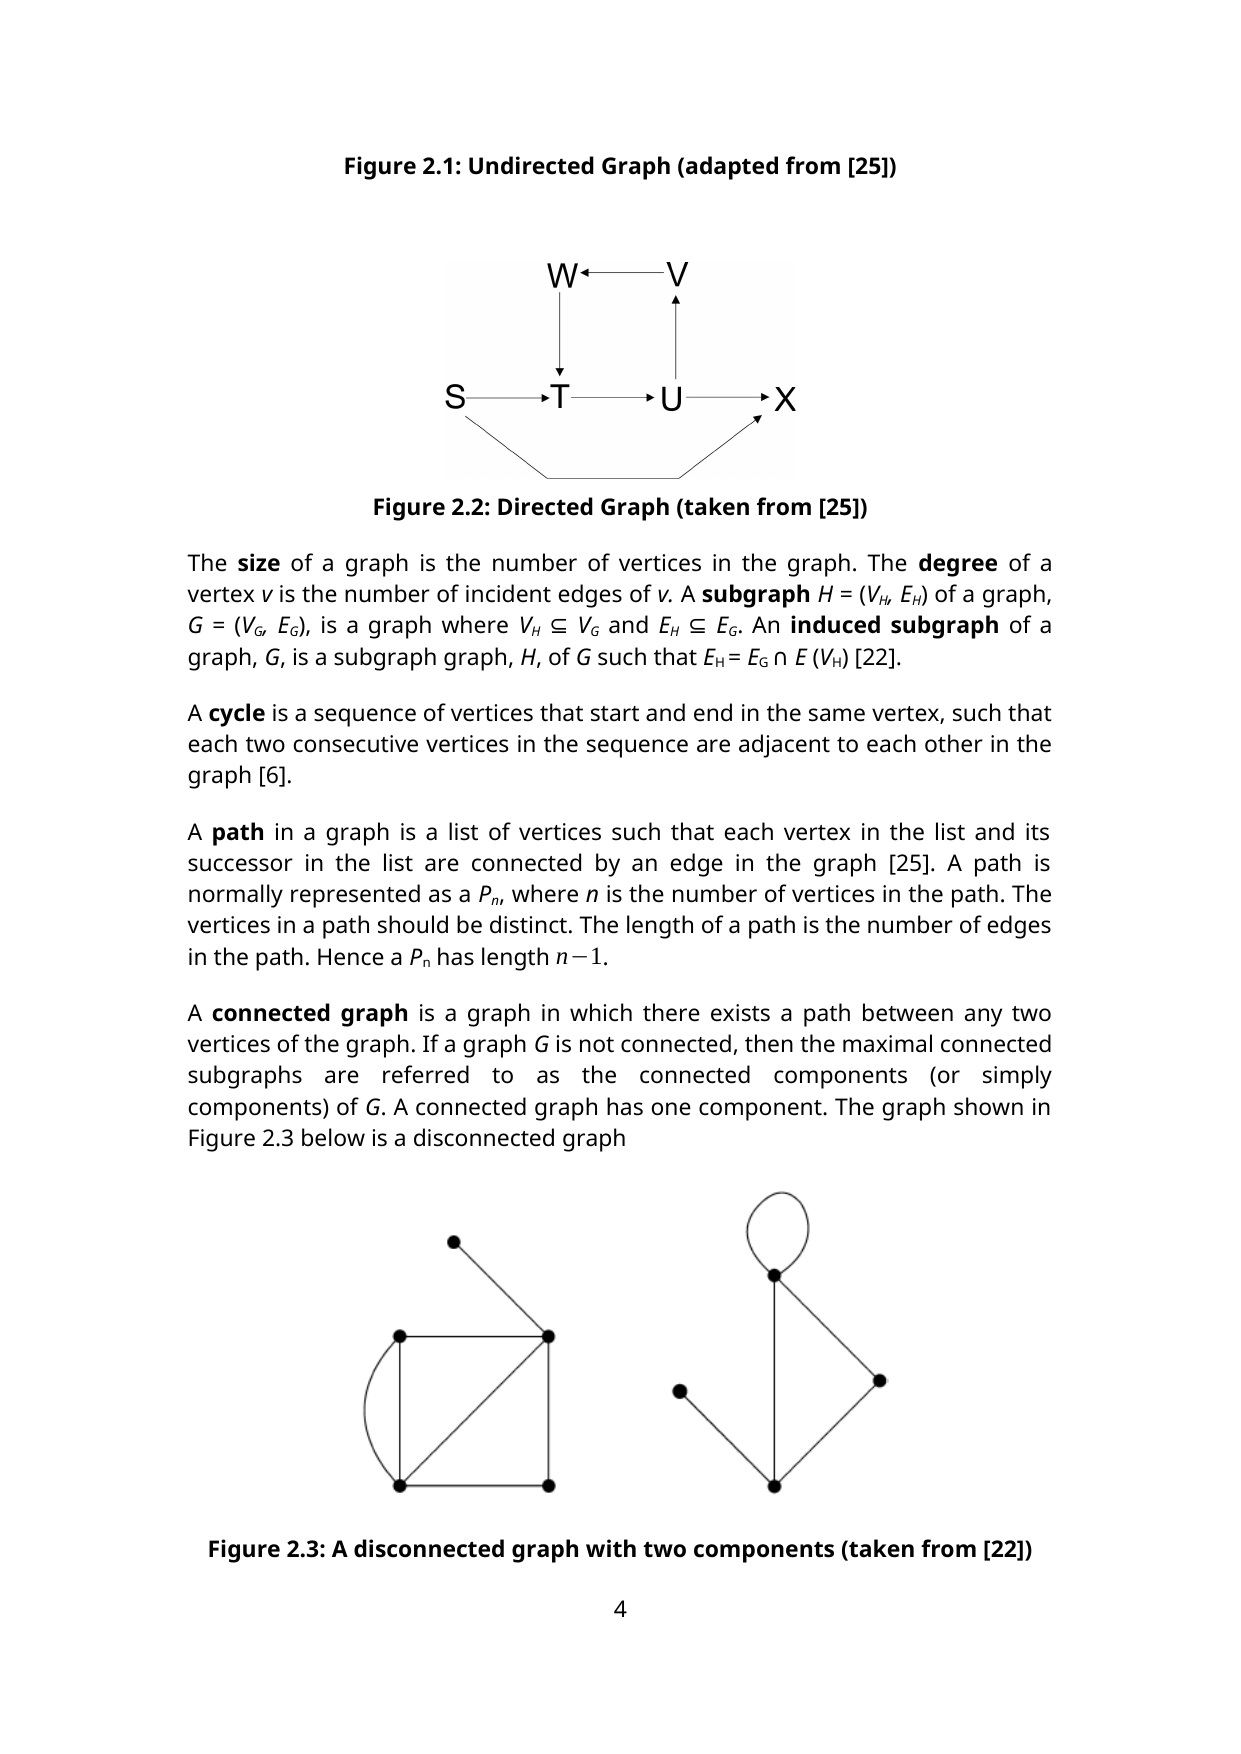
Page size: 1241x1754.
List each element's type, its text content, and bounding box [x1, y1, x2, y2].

text Figure 2.2: Directed Graph (taken from [25]) [187, 491, 1053, 522]
text Figure 2.1: Undirected Graph (adapted from [25]) [187, 150, 1053, 181]
picture [315, 1178, 925, 1521]
text Figure 2.3: A disconnected graph with two components (taken from [22]) [187, 1533, 1053, 1564]
text A cycle is a sequence of vertices that start and end in the same vertex, such that each two consecutive vertices in the sequence are adjacent to each other in the graph [6]. [187, 697, 1053, 791]
text The size of a graph is the number of vertices in the graph. The degree of a vertex v is the number of incident edges of v. A subgraph H = (VH, EH) of a graph, G = (VG, EG), is a graph where VH ⊆ VG and EH ⊆ EG. An induced subgraph of a graph, G, is a subgraph graph, H, of G such that EH = EG ∩ E (VH) [22]. [187, 547, 1053, 672]
picture [444, 262, 796, 479]
text A connected graph is a graph in which there exists a path between any two vertices of the graph. If a graph G is not connected, then the maximal connected subgraphs are referred to as the connected components (or simply components) of G. A connected graph has one component. The graph shown in Figure 2.3 below is a disconnected graph [187, 997, 1053, 1153]
text A path in a graph is a list of vertices such that each vertex in the list and its successor in the list are connected by an edge in the graph [25]. A path is normally represented as a Pn, where n is the number of vertices in the path. The vertices in a path should be distinct. The length of a path is the number of edges in the path. Hence a Pn has length . [187, 816, 1053, 972]
